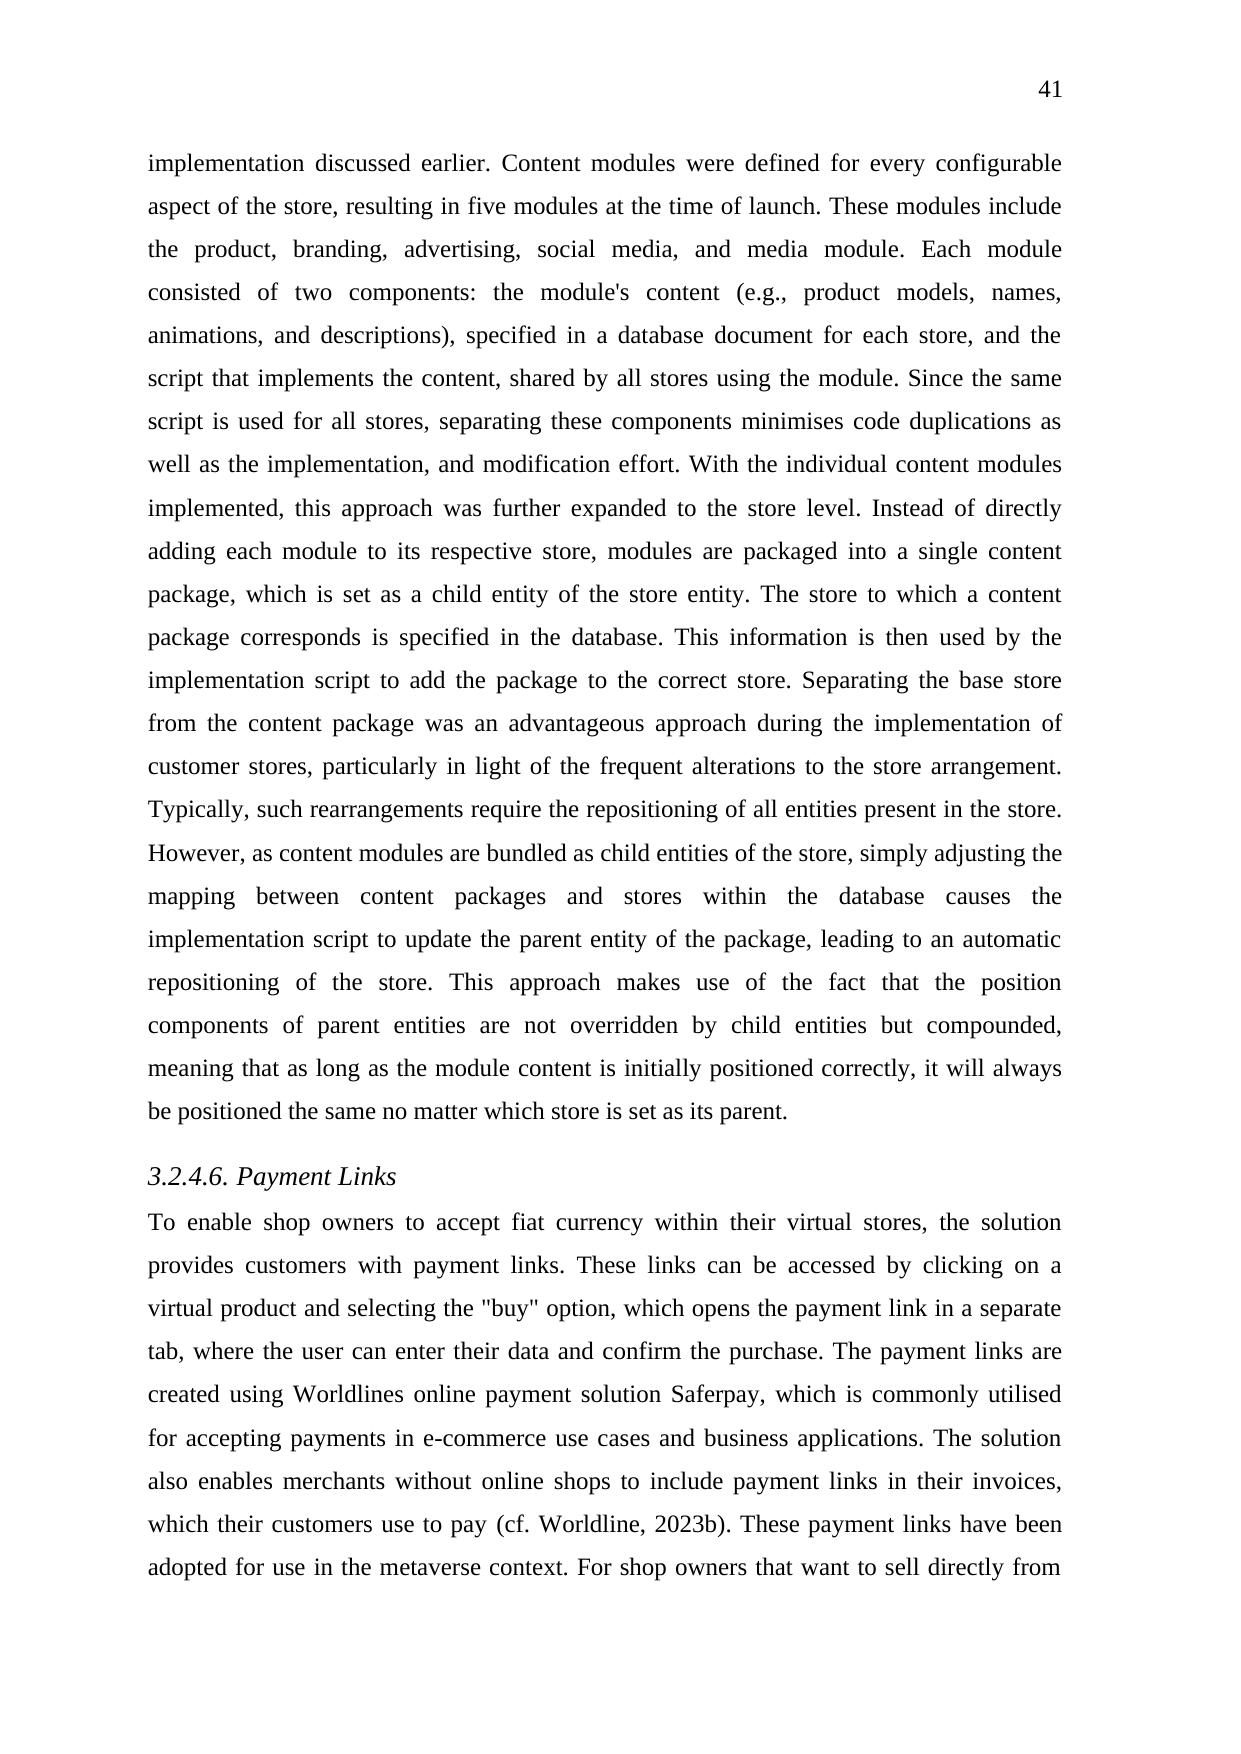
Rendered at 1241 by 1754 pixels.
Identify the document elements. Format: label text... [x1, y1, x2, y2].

subtitle Payment Links [148, 1160, 1063, 1192]
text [148, 1207, 1063, 1581]
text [148, 148, 1063, 1125]
